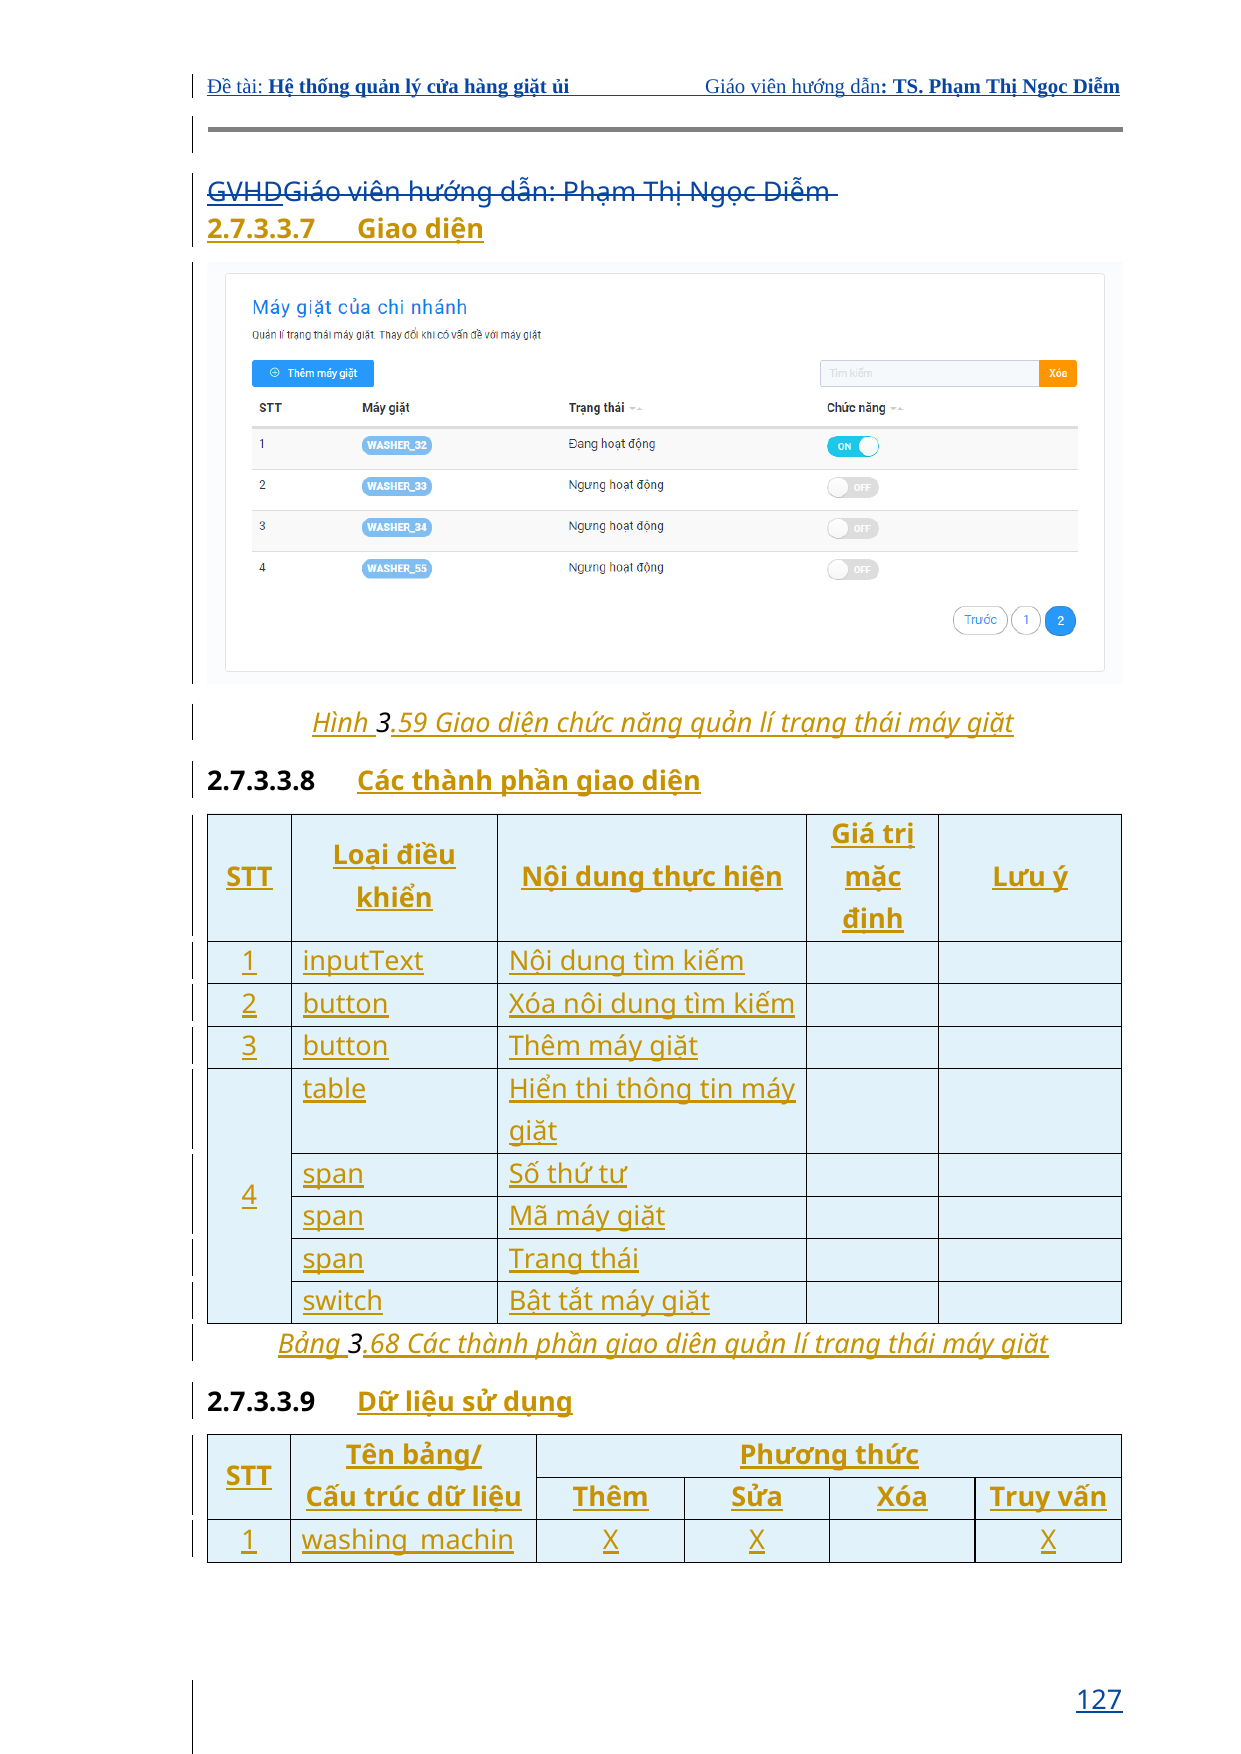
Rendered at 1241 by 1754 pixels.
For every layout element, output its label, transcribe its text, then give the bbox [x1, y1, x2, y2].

text 3 [207, 1324, 1122, 1361]
text 3 [207, 703, 1122, 740]
picture [206, 262, 1123, 684]
